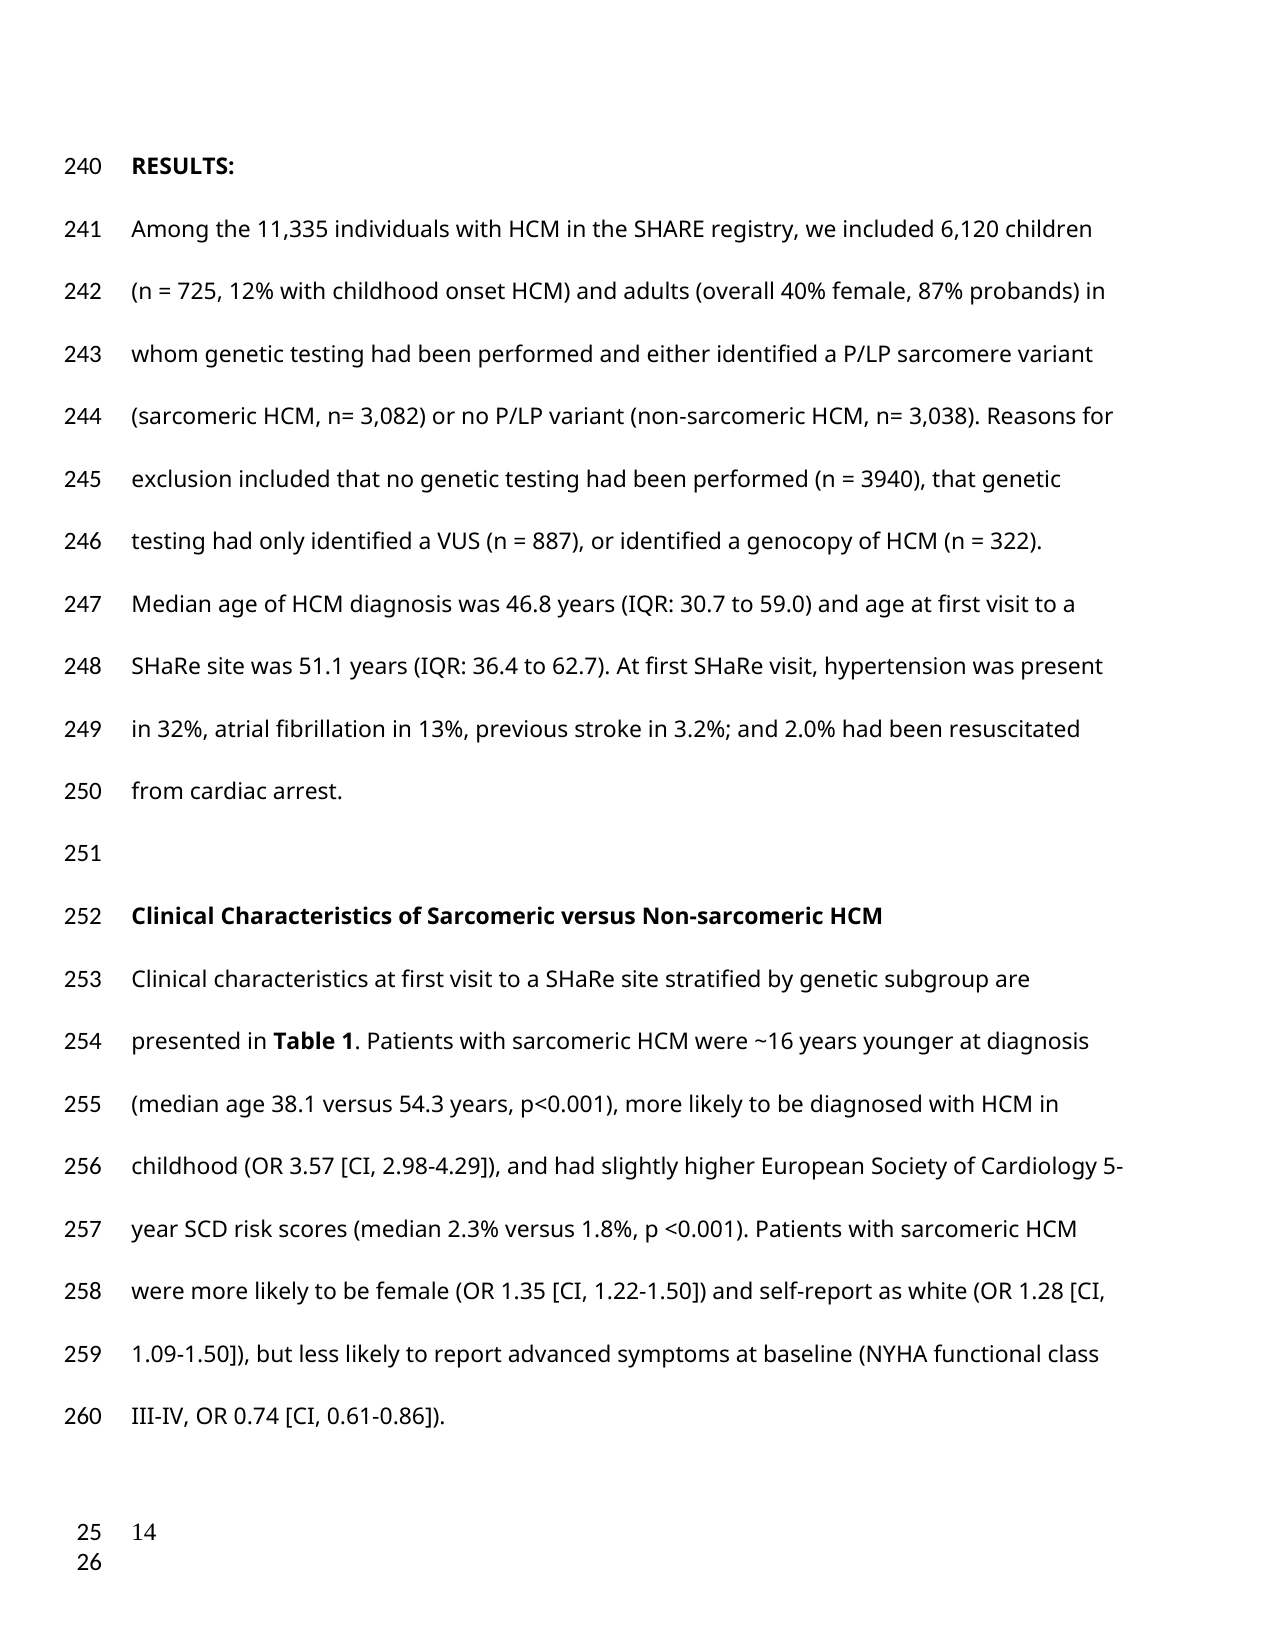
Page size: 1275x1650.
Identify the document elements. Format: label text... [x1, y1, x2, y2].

text RESULTS: [131, 150, 1125, 181]
text Clinical Characteristics of Sarcomeric versus Non-sarcomeric HCM [131, 900, 1125, 931]
text Among the 11,335 individuals with HCM in the SHARE registry, we included 6,120 children (n = 725, 12% with childhood onset HCM) and adults (overall 40% female, 87% probands) in whom genetic testing had been performed and either identified a P/LP sarcomere variant (sarcomeric HCM, n= 3,082) or no P/LP variant (non-sarcomeric HCM, n= 3,038). Reasons for exclusion included that no genetic testing had been performed (n = 3940), that genetic testing had only identified a VUS (n = 887), or identified a genocopy of HCM (n = 322). Median age of HCM diagnosis was 46.8 years (IQR: 30.7 to 59.0) and age at first visit to a SHaRe site was 51.1 years (IQR: 36.4 to 62.7). At first SHaRe visit, hypertension was present in 32%, atrial fibrillation in 13%, previous stroke in 3.2%; and 2.0% had been resuscitated from cardiac arrest. [131, 212, 1125, 806]
text Clinical characteristics at first visit to a SHaRe site stratified by genetic subgroup are presented in Table 1. Patients with sarcomeric HCM were ~16 years younger at diagnosis (median age 38.1 versus 54.3 years, p<0.001), more likely to be diagnosed with HCM in childhood (OR 3.57 [CI, 2.98-4.29]), and had slightly higher European Society of Cardiology 5-year SCD risk scores (median 2.3% versus 1.8%, p <0.001). Patients with sarcomeric HCM were more likely to be female (OR 1.35 [CI, 1.22-1.50]) and self-report as white (OR 1.28 [CI, 1.09-1.50]), but less likely to report advanced symptoms at baseline (NYHA functional class III-IV, OR 0.74 [CI, 0.61-0.86]). [131, 962, 1125, 1431]
